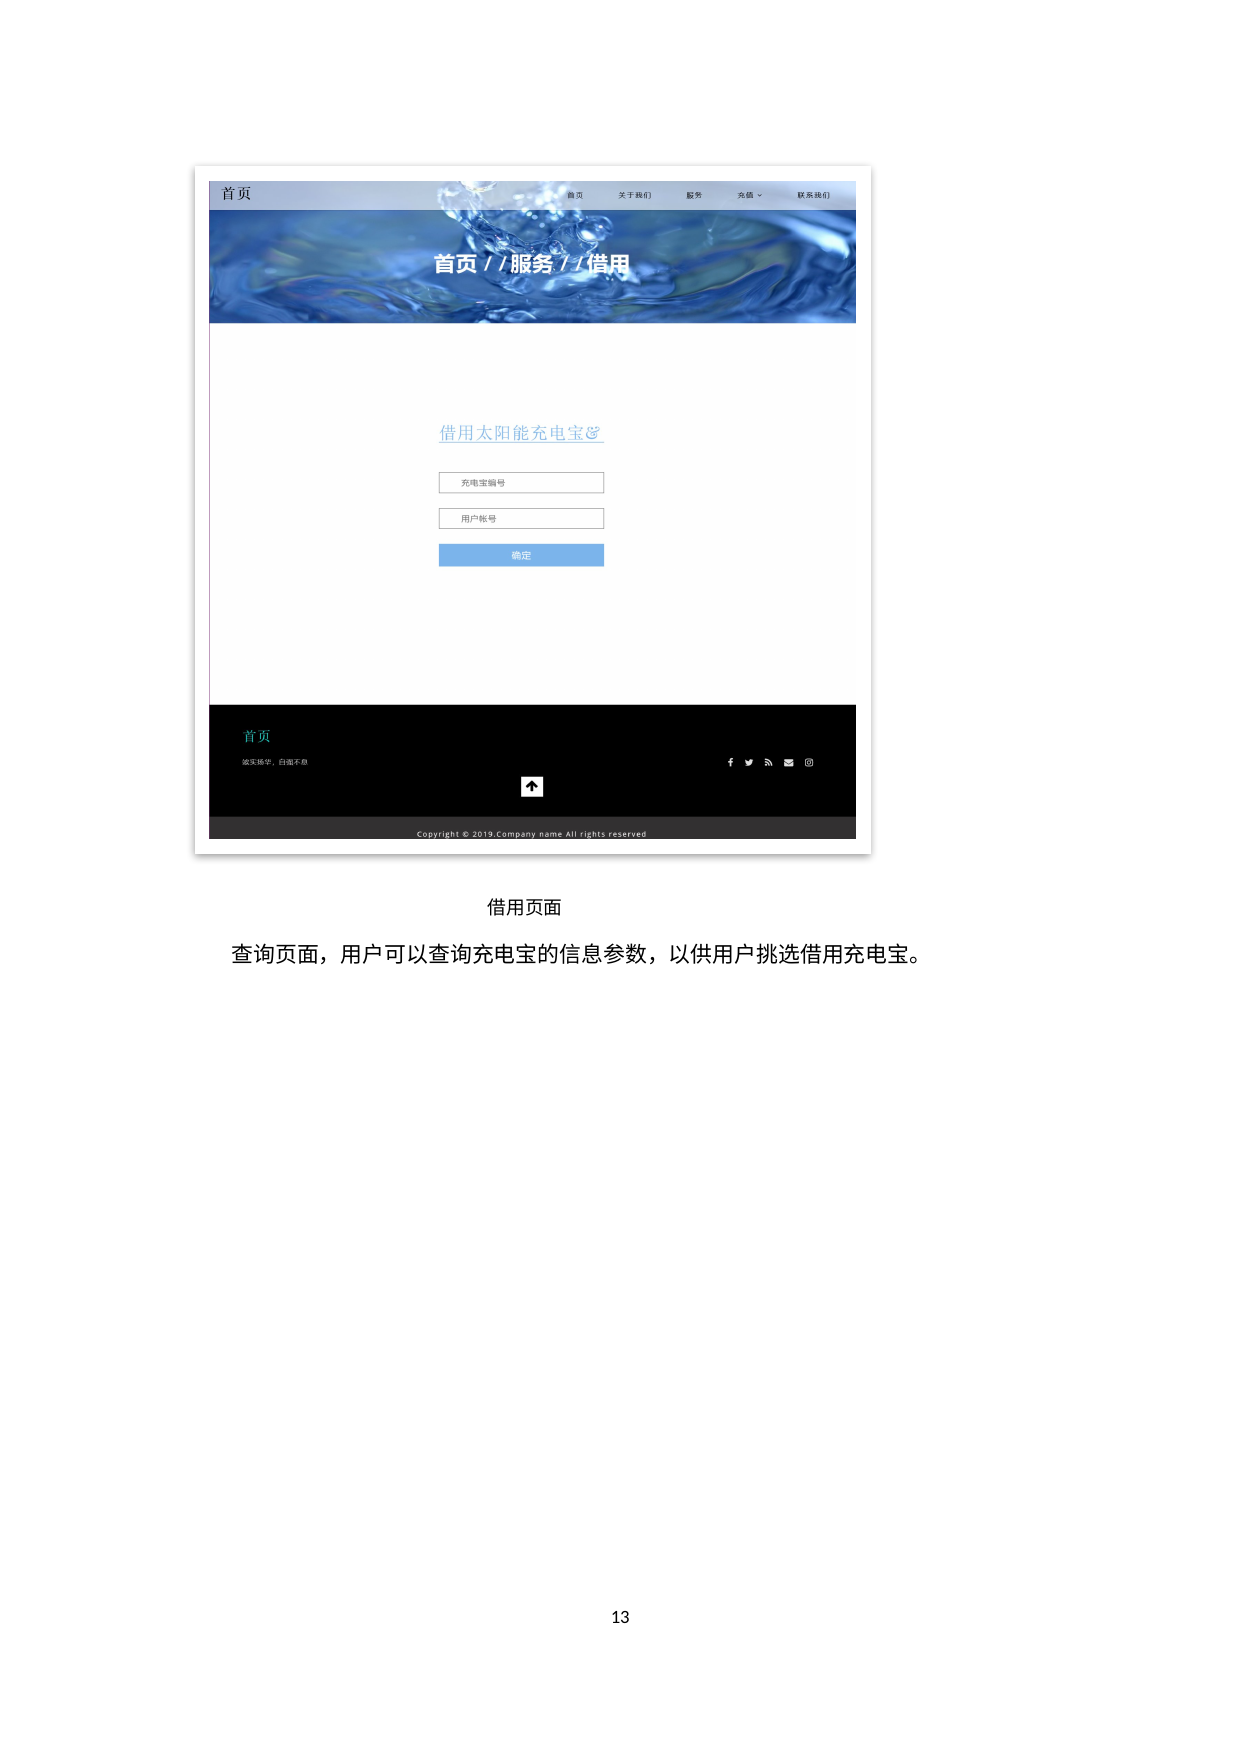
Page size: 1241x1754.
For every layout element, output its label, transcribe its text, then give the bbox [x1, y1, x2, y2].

text 借用页面 [187, 890, 1053, 923]
text 查询页面，用户可以查询充电宝的信息参数，以供用户挑选借用充电宝。 [187, 936, 1053, 969]
picture [209, 181, 856, 839]
